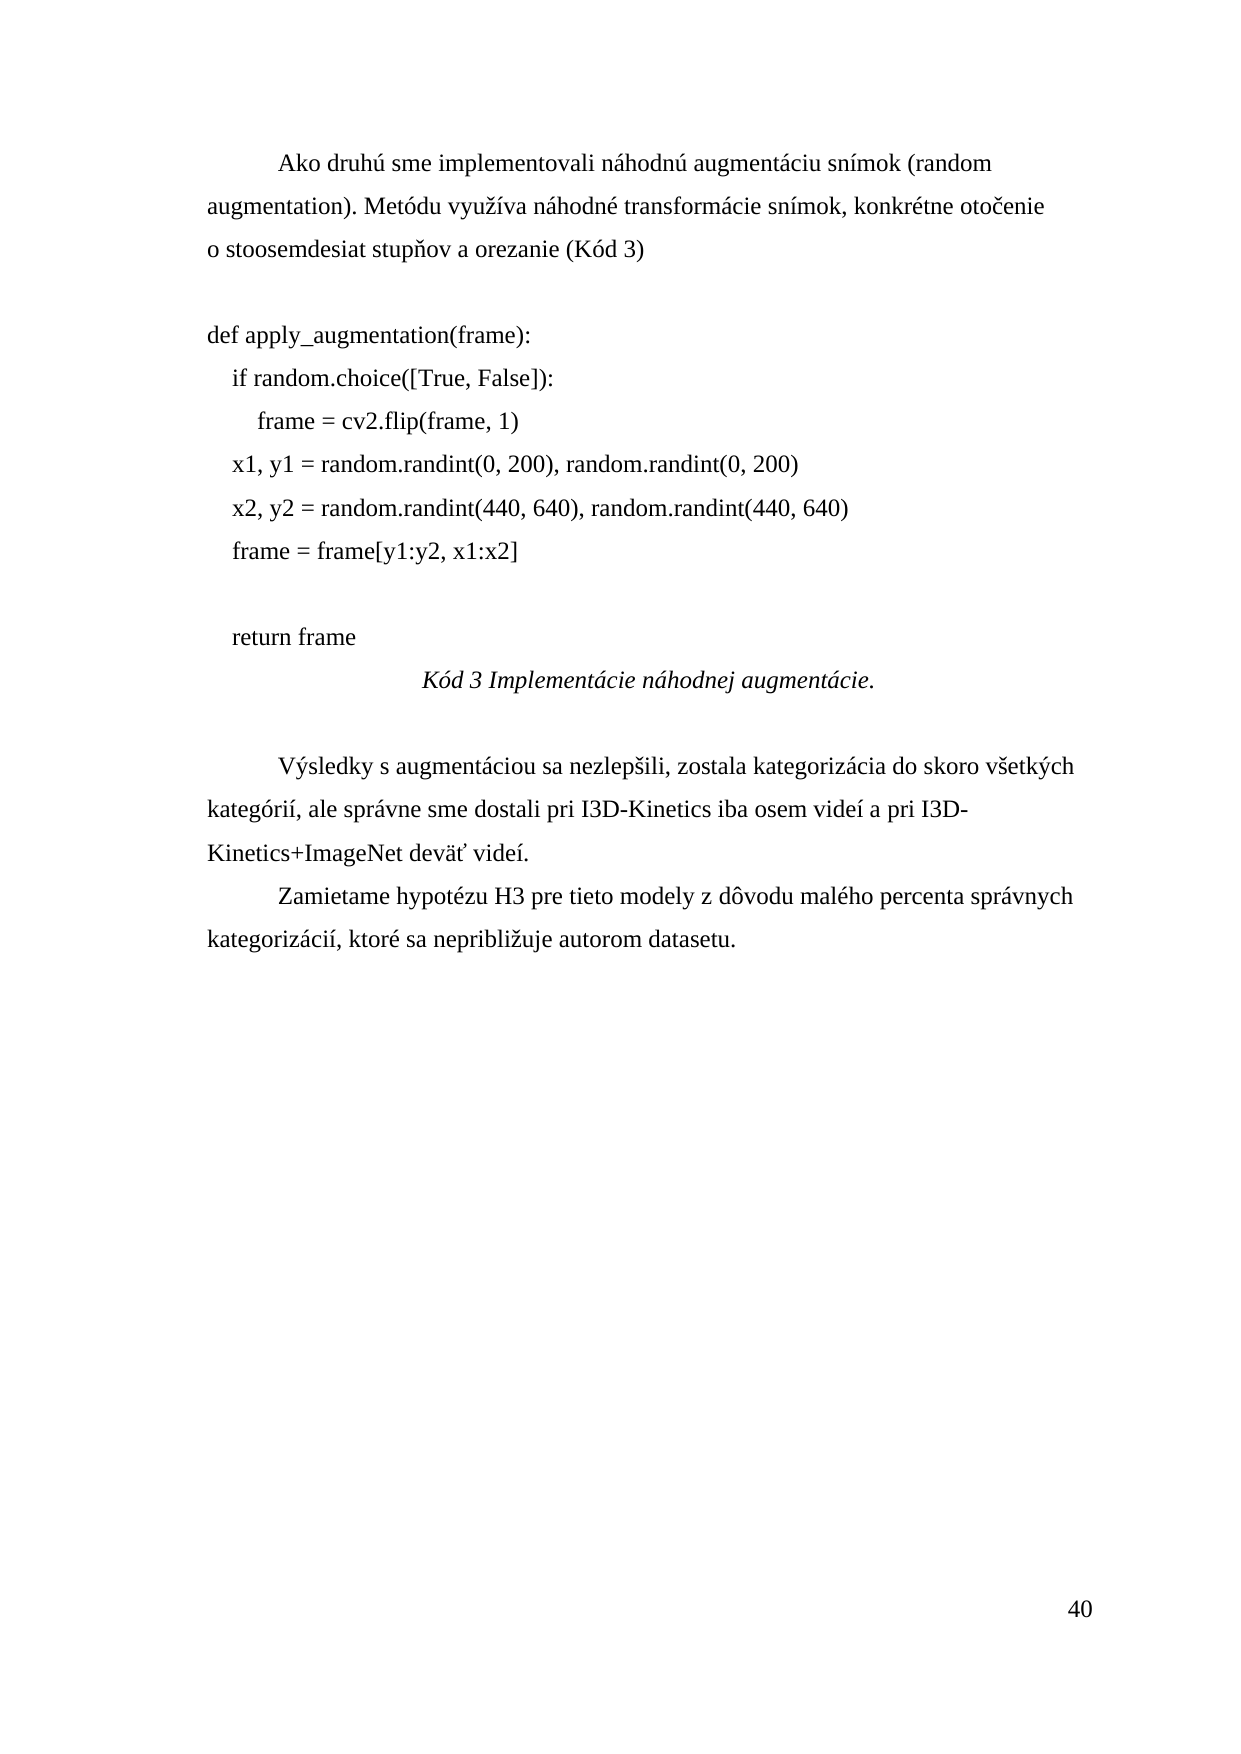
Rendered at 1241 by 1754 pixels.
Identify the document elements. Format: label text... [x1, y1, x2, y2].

text Ako druhú sme implementovali náhodnú augmentáciu snímok (random augmentation). Metódu využíva náhodné transformácie snímok, konkrétne otočenie o stoosemdesiat stupňov a orezanie (Kód 3) [207, 148, 1092, 263]
text x2, y2 = random.randint(440, 640), random.randint(440, 640) [207, 493, 1092, 521]
text Zamietame hypotézu H3 pre tieto modely z dôvodu malého percenta správnych kategorizácií, ktoré sa nepribližuje autorom datasetu. [207, 881, 1092, 953]
text if random.choice([True, False]): [207, 363, 1092, 392]
text frame = frame[y1:y2, x1:x2] [207, 536, 1092, 564]
text Výsledky s augmentáciou sa nezlepšili, zostala kategorizácia do skoro všetkých kategórií, ale správne sme dostali pri I3D-Kinetics iba osem videí a pri I3D-Kinetics+ImageNet deväť videí. [207, 751, 1092, 866]
text Kód 3 Implementácie náhodnej augmentácie. [207, 665, 1092, 694]
text x1, y1 = random.randint(0, 200), random.randint(0, 200) [207, 449, 1092, 478]
text frame = cv2.flip(frame, 1) [207, 406, 1092, 435]
text return frame [207, 622, 1092, 651]
text def apply_augmentation(frame): [207, 320, 1092, 349]
